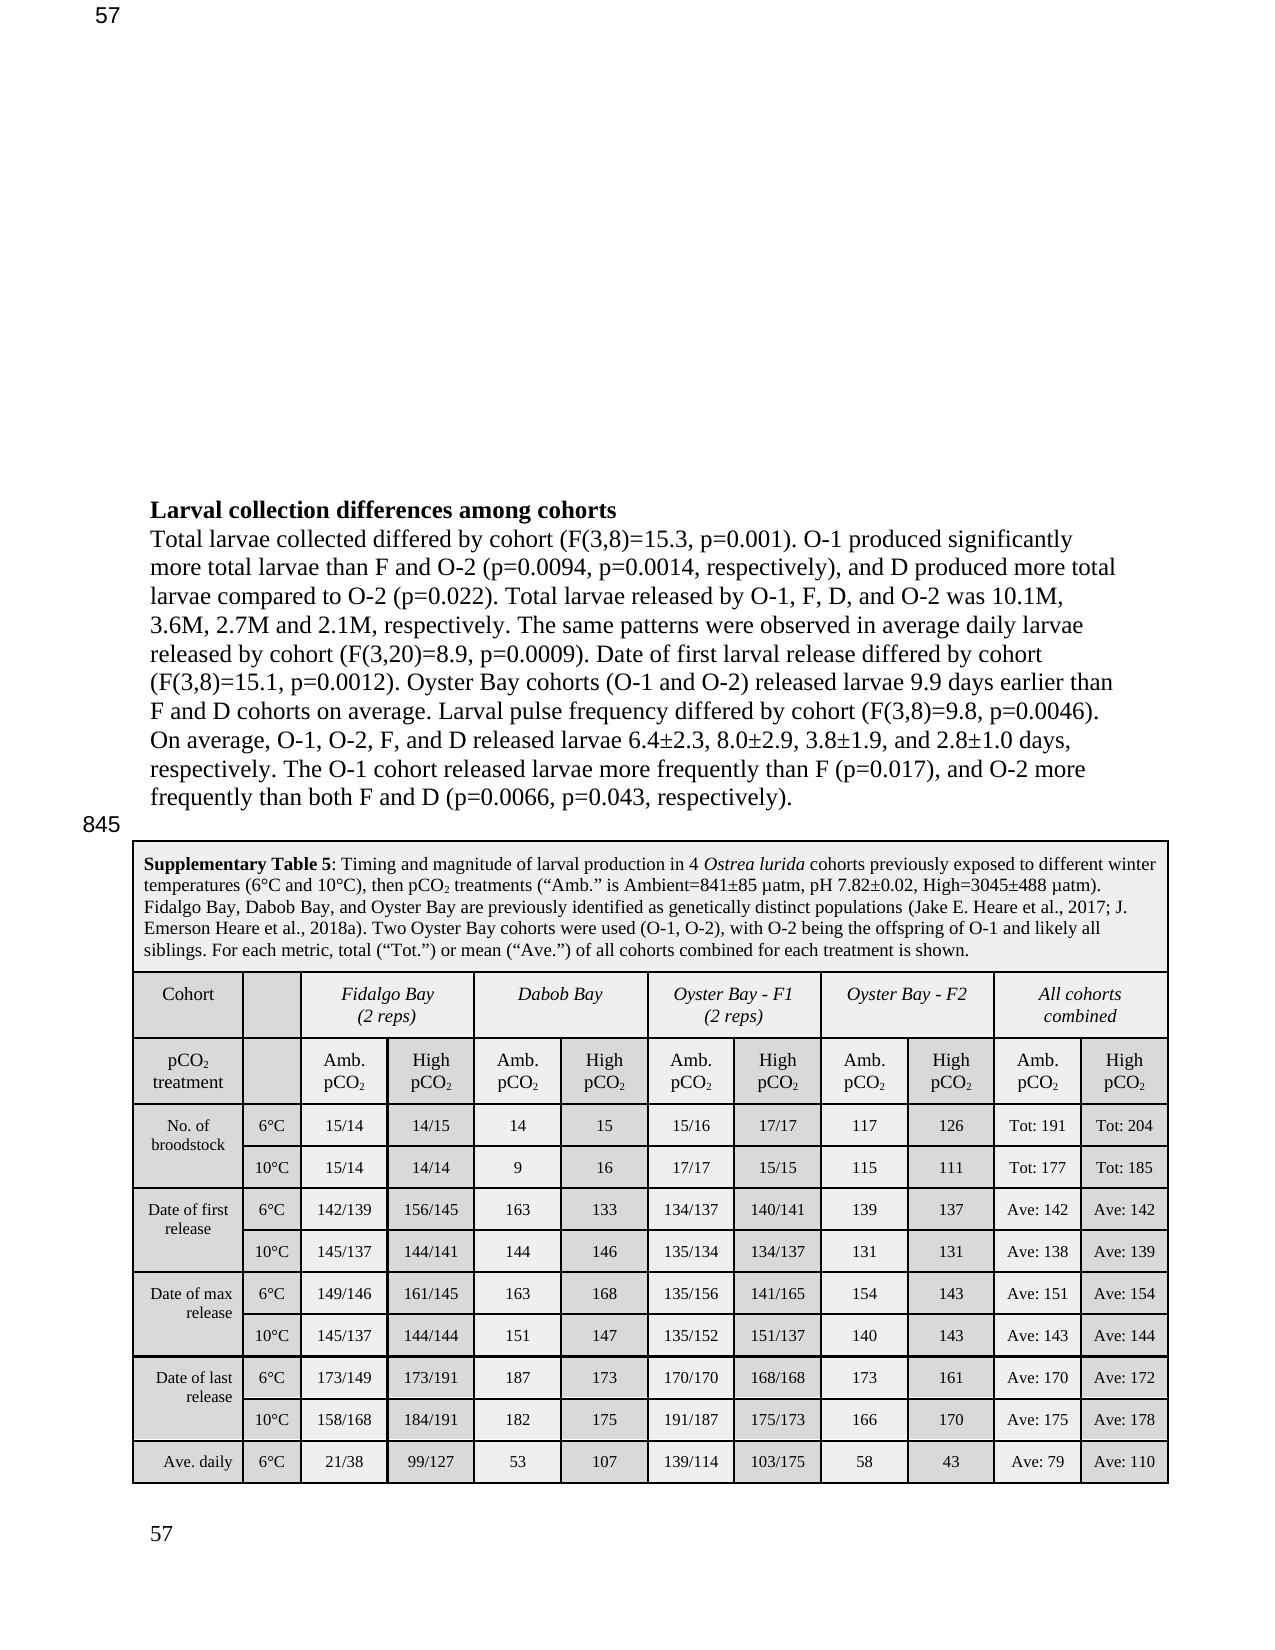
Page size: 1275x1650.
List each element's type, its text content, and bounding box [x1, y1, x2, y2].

table_cell 6°C [244, 1105, 300, 1145]
table_cell High pCO2 [735, 1039, 820, 1103]
table_cell Amb. pCO2 [302, 1039, 386, 1103]
table_cell Ave: 154 [1082, 1273, 1167, 1313]
table_cell 140/141 [735, 1189, 820, 1229]
table_cell 141/165 [735, 1273, 820, 1313]
table_cell 184/191 [389, 1400, 473, 1439]
table_cell Amb. pCO2 [649, 1039, 733, 1103]
table_cell Tot: 185 [1082, 1147, 1167, 1187]
table_cell Ave: 139 [1082, 1231, 1167, 1271]
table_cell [134, 1442, 242, 1482]
table_cell 103/175 [735, 1442, 820, 1482]
table_cell 144 [475, 1231, 560, 1271]
table_cell 117 [822, 1105, 907, 1145]
table_cell Ave: 172 [1082, 1358, 1167, 1397]
table_cell Ave: 170 [995, 1358, 1080, 1397]
table_cell 99/127 [389, 1442, 473, 1482]
table_cell 170 [909, 1400, 993, 1439]
table_cell 134/137 [649, 1189, 733, 1229]
table_cell Amb. pCO2 [995, 1039, 1080, 1103]
table_cell 107 [562, 1442, 647, 1482]
table_cell 17/17 [735, 1105, 820, 1145]
table_cell 175/173 [735, 1400, 820, 1439]
table_cell 145/137 [302, 1231, 386, 1271]
table_cell Amb. pCO2 [475, 1039, 560, 1103]
table_cell 10°C [244, 1147, 300, 1187]
table_cell 21/38 [302, 1442, 386, 1482]
table_cell High pCO2 [1082, 1039, 1167, 1103]
table_cell 10°C [244, 1315, 300, 1355]
table_cell 58 [822, 1442, 907, 1482]
table_cell 144/141 [389, 1231, 473, 1271]
table_cell [244, 973, 300, 1037]
table_cell 135/152 [649, 1315, 733, 1355]
table_cell 146 [562, 1231, 647, 1271]
table_cell 139/114 [649, 1442, 733, 1482]
table_cell 151 [475, 1315, 560, 1355]
table_cell 10°C [244, 1231, 300, 1271]
table_header Supplementary Table 5: Timing and magnitude of larval production in 4 Ostrea lurida cohorts previously exposed to different winter temperatures (6°C and 10°C), then pCO2 treatments (“Amb.” is Ambient=841±85 µatm, pH 7.82±0.02, High=3045±488 µatm). Fidalgo Bay, Dabob Bay, and Oyster Bay are previously identified as genetically distinct populations (Jake E. Heare et al., 2017; J. Emerson Heare et al., 2018a). Two Oyster Bay cohorts were used (O-1, O-2), with O-2 being the offspring of O-1 and likely all siblings. For each metric, total (“Tot.”) or mean (“Ave.”) of all cohorts combined for each treatment is shown. [134, 842, 1167, 971]
table_cell 191/187 [649, 1400, 733, 1439]
table_cell 53 [475, 1442, 560, 1482]
table_cell 158/168 [302, 1400, 386, 1439]
table_cell Ave: 151 [995, 1273, 1080, 1313]
table_cell 170/170 [649, 1358, 733, 1397]
table_cell 14/15 [389, 1105, 473, 1145]
table_cell High pCO2 [909, 1039, 993, 1103]
table_cell 135/134 [649, 1231, 733, 1271]
table_cell 144/144 [389, 1315, 473, 1355]
table_cell 111 [909, 1147, 993, 1187]
table_cell 143 [909, 1315, 993, 1355]
table_cell 15 [562, 1105, 647, 1145]
table_cell 142/139 [302, 1189, 386, 1229]
table_cell 161 [909, 1358, 993, 1397]
table_cell Ave: 142 [995, 1189, 1080, 1229]
table_cell 139 [822, 1189, 907, 1229]
table_cell Ave: 110 [1082, 1442, 1167, 1482]
table_cell Ave: 178 [1082, 1400, 1167, 1439]
table_cell 15/14 [302, 1105, 386, 1145]
table_cell 134/137 [735, 1231, 820, 1271]
table_cell Oyster Bay - F2 [822, 973, 993, 1037]
table_cell 143 [909, 1273, 993, 1313]
table_cell High pCO2 [562, 1039, 647, 1103]
table_cell 140 [822, 1315, 907, 1355]
table_cell 175 [562, 1400, 647, 1439]
table_cell 163 [475, 1189, 560, 1229]
table_cell 6°C [244, 1442, 300, 1482]
table_cell 145/137 [302, 1315, 386, 1355]
table_cell 173 [562, 1358, 647, 1397]
table_cell 6°C [244, 1273, 300, 1313]
table_cell 182 [475, 1400, 560, 1439]
table_cell 14/14 [389, 1147, 473, 1187]
table_cell Tot: 177 [995, 1147, 1080, 1187]
table_cell Dabob Bay [475, 973, 647, 1037]
table_cell 10°C [244, 1400, 300, 1439]
table_cell 154 [822, 1273, 907, 1313]
table_cell 173 [822, 1358, 907, 1397]
table_cell High pCO2 [389, 1039, 473, 1103]
table_cell 173/191 [389, 1358, 473, 1397]
table_cell 126 [909, 1105, 993, 1145]
table_cell 43 [909, 1442, 993, 1482]
table_cell 17/17 [649, 1147, 733, 1187]
table_cell 6°C [244, 1189, 300, 1229]
table_cell Fidalgo Bay (2 reps) [302, 973, 473, 1037]
table_cell Date of last release [134, 1358, 242, 1439]
table_cell Amb. pCO2 [822, 1039, 907, 1103]
table_cell 163 [475, 1273, 560, 1313]
table_cell 135/156 [649, 1273, 733, 1313]
table_cell 131 [822, 1231, 907, 1271]
table_cell Date of first release [134, 1189, 242, 1271]
table_cell 161/145 [389, 1273, 473, 1313]
table_cell 168 [562, 1273, 647, 1313]
table_cell Date of max release [134, 1273, 242, 1355]
table_cell 15/14 [302, 1147, 386, 1187]
table_cell 137 [909, 1189, 993, 1229]
table_cell Tot: 191 [995, 1105, 1080, 1145]
table_cell Ave: 143 [995, 1315, 1080, 1355]
table_cell Cohort [134, 973, 242, 1037]
table_cell 168/168 [735, 1358, 820, 1397]
table_cell 151/137 [735, 1315, 820, 1355]
table_cell Ave: 138 [995, 1231, 1080, 1271]
table_cell 115 [822, 1147, 907, 1187]
table_cell [244, 1039, 300, 1103]
table_cell 149/146 [302, 1273, 386, 1313]
table_cell 14 [475, 1105, 560, 1145]
table_cell 15/15 [735, 1147, 820, 1187]
table_cell No. of broodstock [134, 1105, 242, 1187]
table_cell 147 [562, 1315, 647, 1355]
table_cell 16 [562, 1147, 647, 1187]
table_cell 9 [475, 1147, 560, 1187]
table_cell 156/145 [389, 1189, 473, 1229]
table_cell Ave: 144 [1082, 1315, 1167, 1355]
table_cell 6°C [244, 1358, 300, 1397]
table_cell 15/16 [649, 1105, 733, 1145]
table_cell 173/149 [302, 1358, 386, 1397]
table_cell 131 [909, 1231, 993, 1271]
table_cell All cohorts combined [995, 973, 1167, 1037]
table_cell Ave: 79 [995, 1442, 1080, 1482]
table_cell 166 [822, 1400, 907, 1439]
text Total larvae collected differed by cohort (F(3,8)=15.3, p=0.001). O-1 produced significantly more total larvae than F and O-2 (p=0.0094, p=0.0014, respectively), and D produced more total larvae compared to O-2 (p=0.022). Total larvae released by O-1, F, D, and O-2 was 10.1M, 3.6M, 2.7M and 2.1M, respectively. The same patterns were observed in average daily larvae released by cohort (F(3,20)=8.9, p=0.0009). Date of first larval release differed by cohort (F(3,8)=15.1, p=0.0012). Oyster Bay cohorts (O-1 and O-2) released larvae 9.9 days earlier than F and D cohorts on average. Larval pulse frequency differed by cohort (F(3,8)=9.8, p=0.0046). On average, O-1, O-2, F, and D released larvae 6.4±2.3, 8.0±2.9, 3.8±1.9, and 2.8±1.0 days, respectively. The O-1 cohort released larvae more frequently than F (p=0.017), and O-2 more frequently than both F and D (p=0.0066, p=0.043, respectively). [150, 524, 1125, 811]
table_cell Oyster Bay - F1 (2 reps) [649, 973, 820, 1037]
table_cell Ave: 142 [1082, 1189, 1167, 1229]
table_cell Ave: 175 [995, 1400, 1080, 1439]
text Larval collection differences among cohorts [150, 495, 1125, 524]
table_cell Tot: 204 [1082, 1105, 1167, 1145]
table_cell 133 [562, 1189, 647, 1229]
table_cell 187 [475, 1358, 560, 1397]
table_cell pCO2 treatment [134, 1039, 242, 1103]
